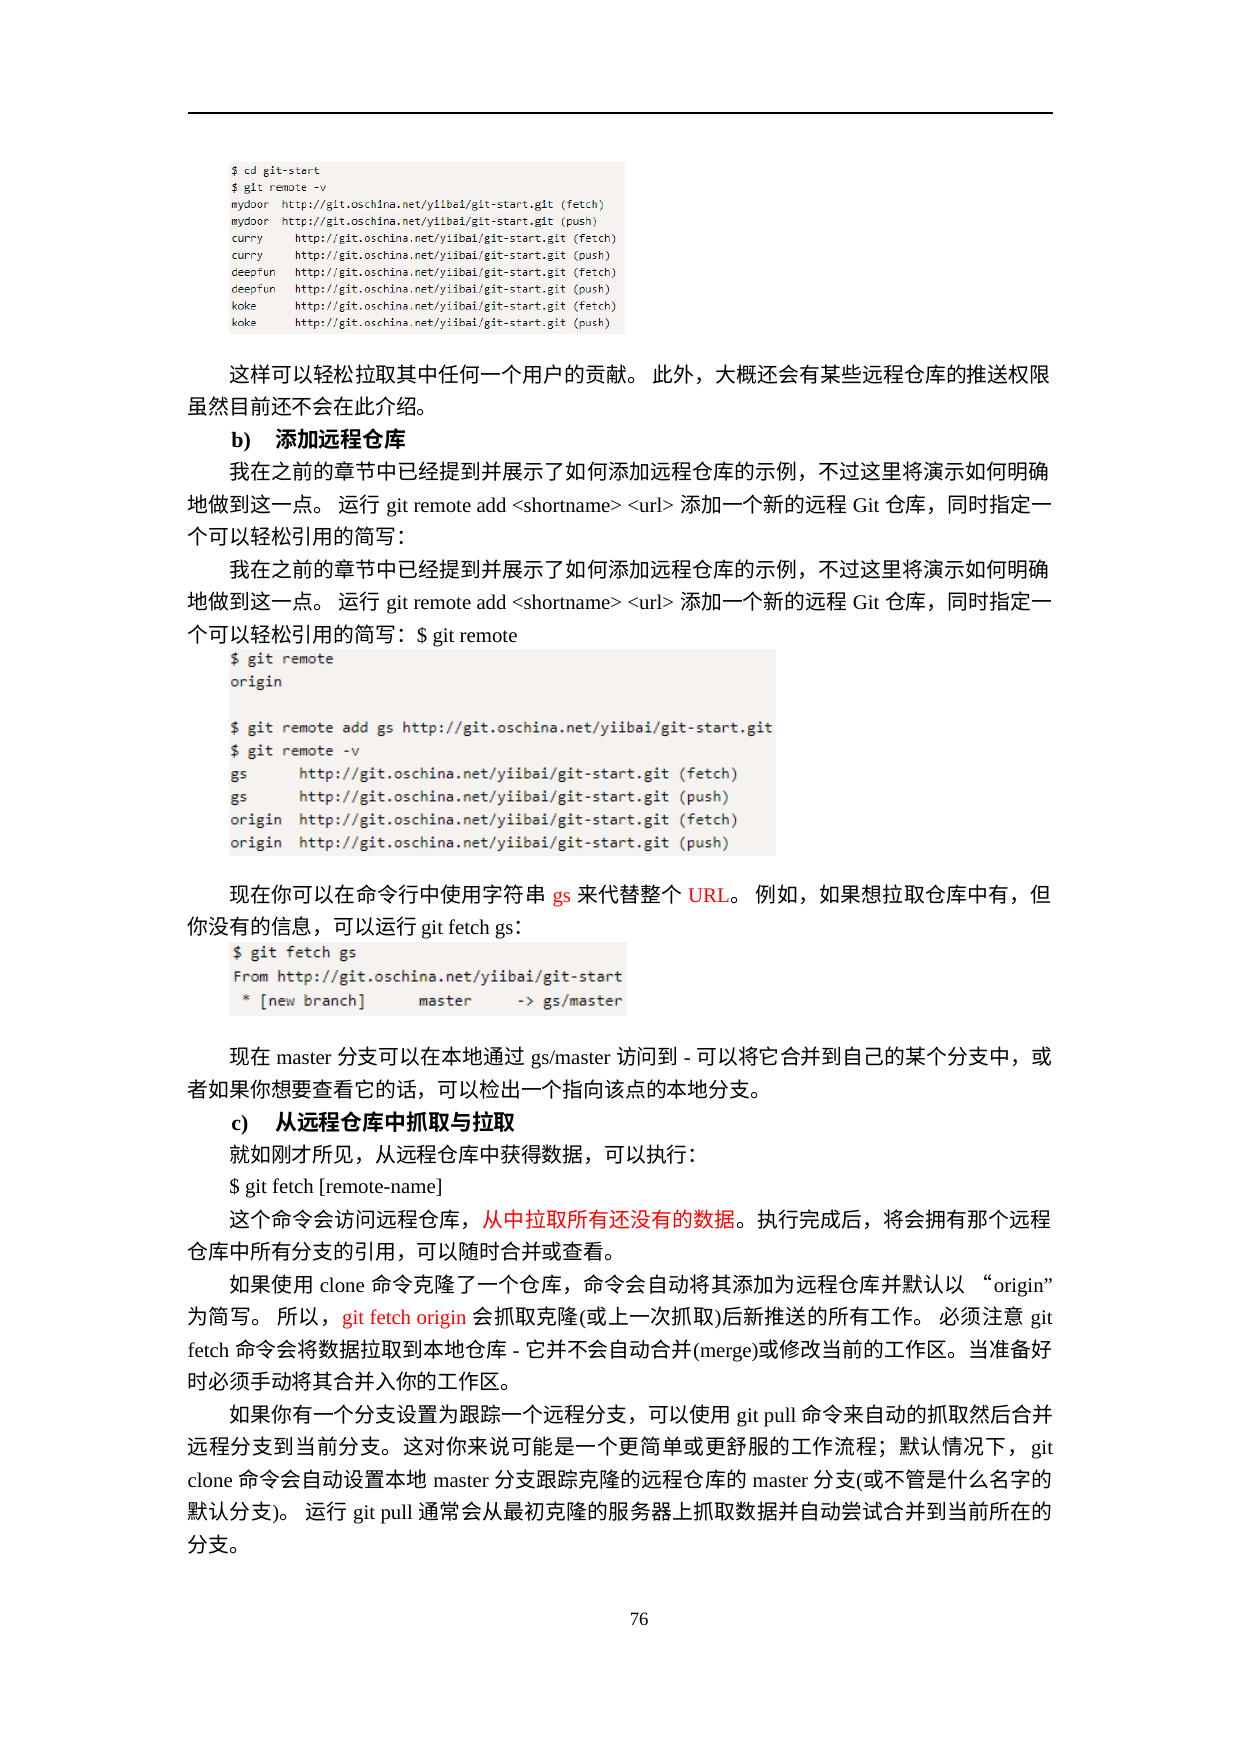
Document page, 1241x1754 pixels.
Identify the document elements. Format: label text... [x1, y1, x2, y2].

text 如果使用 clone 命令克隆了一个仓库，命令会自动将其添加为远程仓库并默认以 “origin” 为简写。 所以，git fetch origin 会抓取克隆(或上一次抓取)后新推送的所有工作。 必须注意 git fetch 命令会将数据拉取到本地仓库 - 它并不会自动合并(merge)或修改当前的工作区。当准备好时必须手动将其合并入你的工作区。 [187, 1267, 1053, 1397]
picture [229, 649, 776, 856]
text 现在 master 分支可以在本地通过 gs/master 访问到 - 可以将它合并到自己的某个分支中，或者如果你想要查看它的话，可以检出一个指向该点的本地分支。 [187, 1039, 1053, 1104]
text 这样可以轻松拉取其中任何一个用户的贡献。 此外，大概还会有某些远程仓库的推送权限，虽然目前还不会在此介绍。 [187, 357, 1053, 422]
text 就如刚才所见，从远程仓库中获得数据，可以执行： [187, 1137, 1053, 1169]
subtitle 添加远程仓库 [231, 422, 1053, 454]
subtitle 从远程仓库中抓取与拉取 [231, 1104, 1053, 1137]
text 我在之前的章节中已经提到并展示了如何添加远程仓库的示例，不过这里将演示如何明确地做到这一点。 运行 git remote add <shortname> <url> 添加一个新的远程 Git 仓库，同时指定一个可以轻松引用的简写：$ git remote [187, 552, 1053, 649]
text $ git fetch [remote-name] [187, 1169, 1053, 1202]
text 这个命令会访问远程仓库，从中拉取所有还没有的数据。执行完成后，将会拥有那个远程仓库中所有分支的引用，可以随时合并或查看。 [187, 1202, 1053, 1267]
picture [229, 942, 627, 1016]
text 我在之前的章节中已经提到并展示了如何添加远程仓库的示例，不过这里将演示如何明确地做到这一点。 运行 git remote add <shortname> <url> 添加一个新的远程 Git 仓库，同时指定一个可以轻松引用的简写： [187, 454, 1053, 552]
text 现在你可以在命令行中使用字符串 gs 来代替整个 URL。 例如，如果想拉取仓库中有，但你没有的信息，可以运行git fetch gs： [187, 877, 1053, 942]
text 如果你有一个分支设置为跟踪一个远程分支，可以使用 git pull 命令来自动的抓取然后合并远程分支到当前分支。这对你来说可能是一个更简单或更舒服的工作流程；默认情况下，git clone 命令会自动设置本地 master 分支跟踪克隆的远程仓库的 master 分支(或不管是什么名字的默认分支)。 运行 git pull 通常会从最初克隆的服务器上抓取数据并自动尝试合并到当前所在的分支。 [187, 1397, 1053, 1559]
picture [229, 162, 625, 334]
